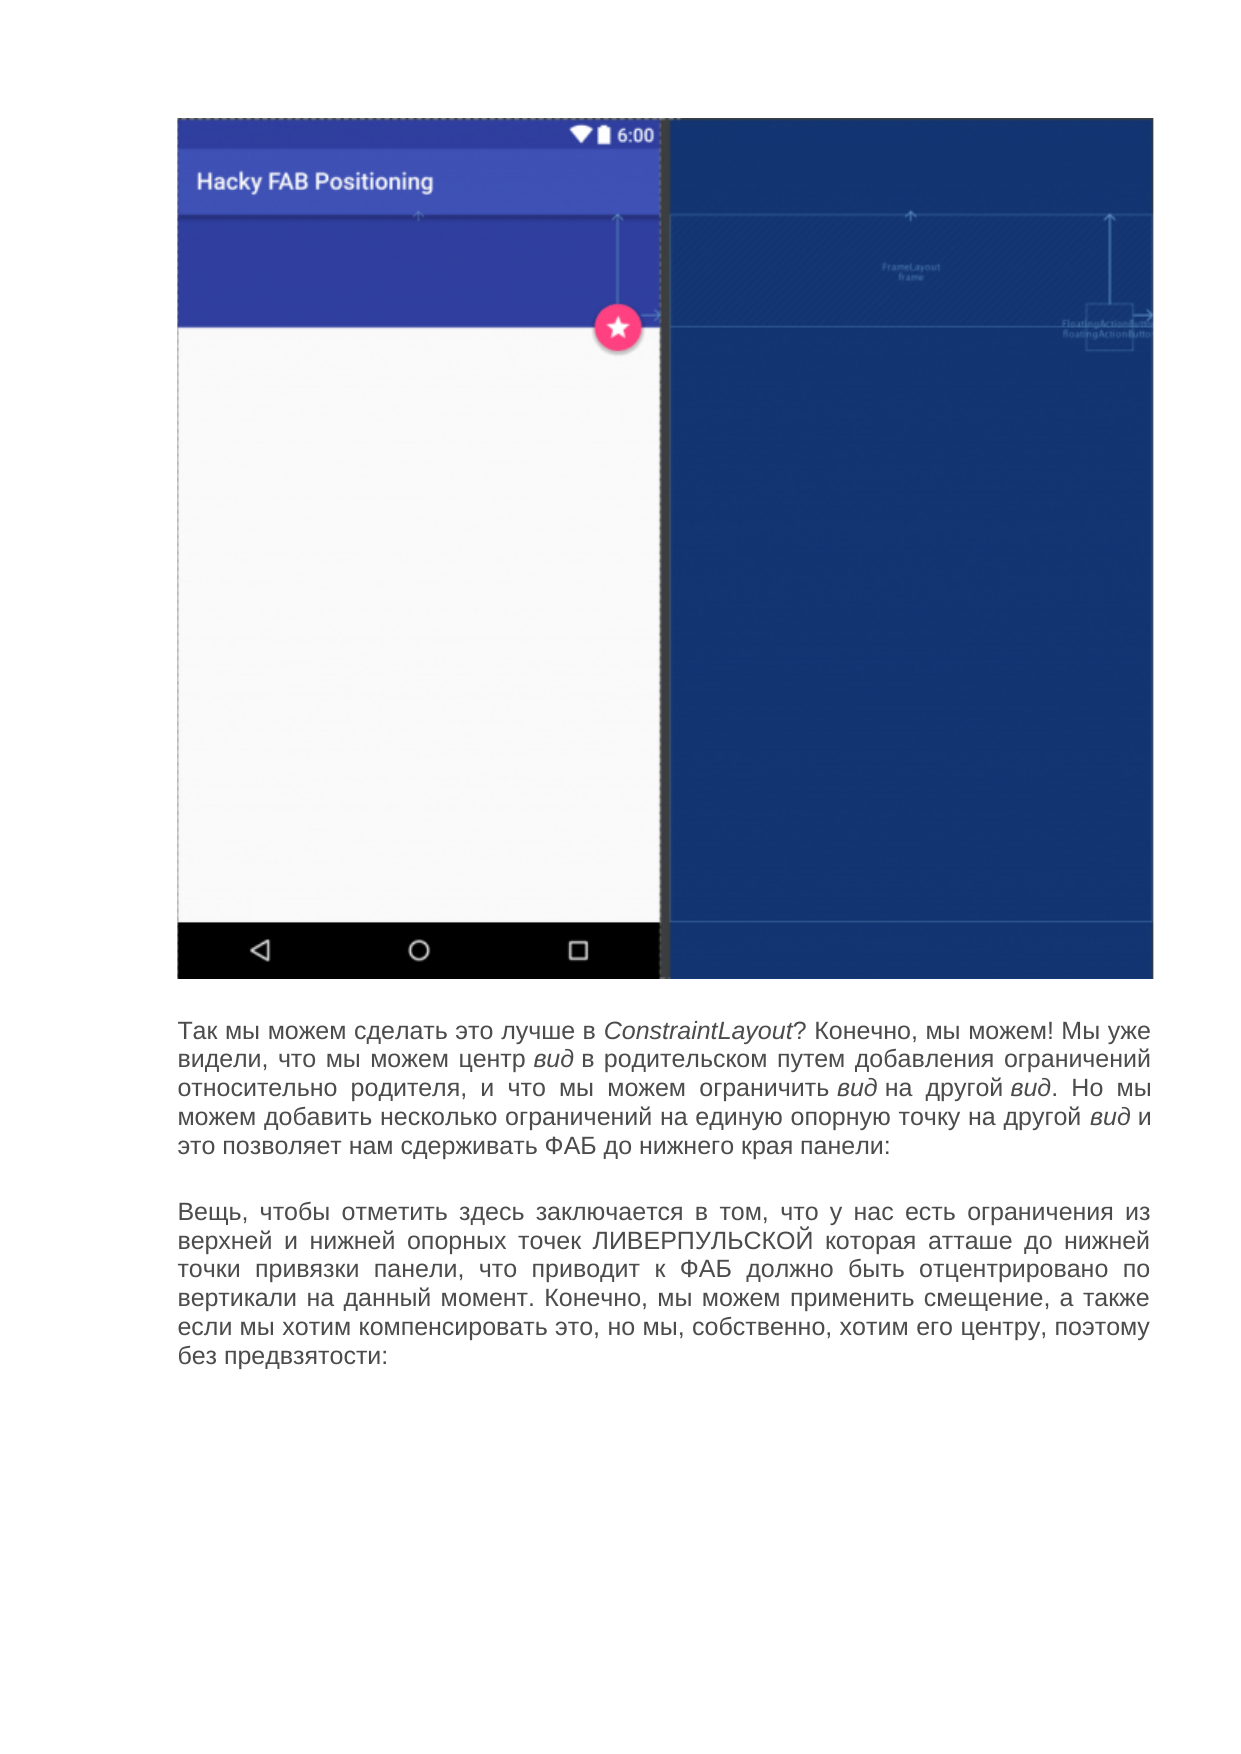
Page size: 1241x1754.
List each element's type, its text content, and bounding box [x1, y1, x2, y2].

text Так мы можем сделать это лучше в ConstraintLayout? Конечно, мы можем! Мы уже видели, что мы можем центр вид в родительском путем добавления ограничений относительно родителя, и что мы можем ограничить вид на другой вид. Но мы можем добавить несколько ограничений на единую опорную точку на другой вид и это позволяет нам сдерживать ФАБ до нижнего края панели: [177, 1016, 1152, 1159]
picture [177, 118, 1154, 979]
text Вещь, чтобы отметить здесь заключается в том, что у нас есть ограничения из верхней и нижней опорных точек ЛИВЕРПУЛЬСКОЙ которая атташе до нижней точки привязки панели, что приводит к ФАБ должно быть отцентрировано по вертикали на данный момент. Конечно, мы можем применить смещение, а также если мы хотим компенсировать это, но мы, собственно, хотим его центру, поэтому без предвзятости: [177, 1197, 1152, 1369]
